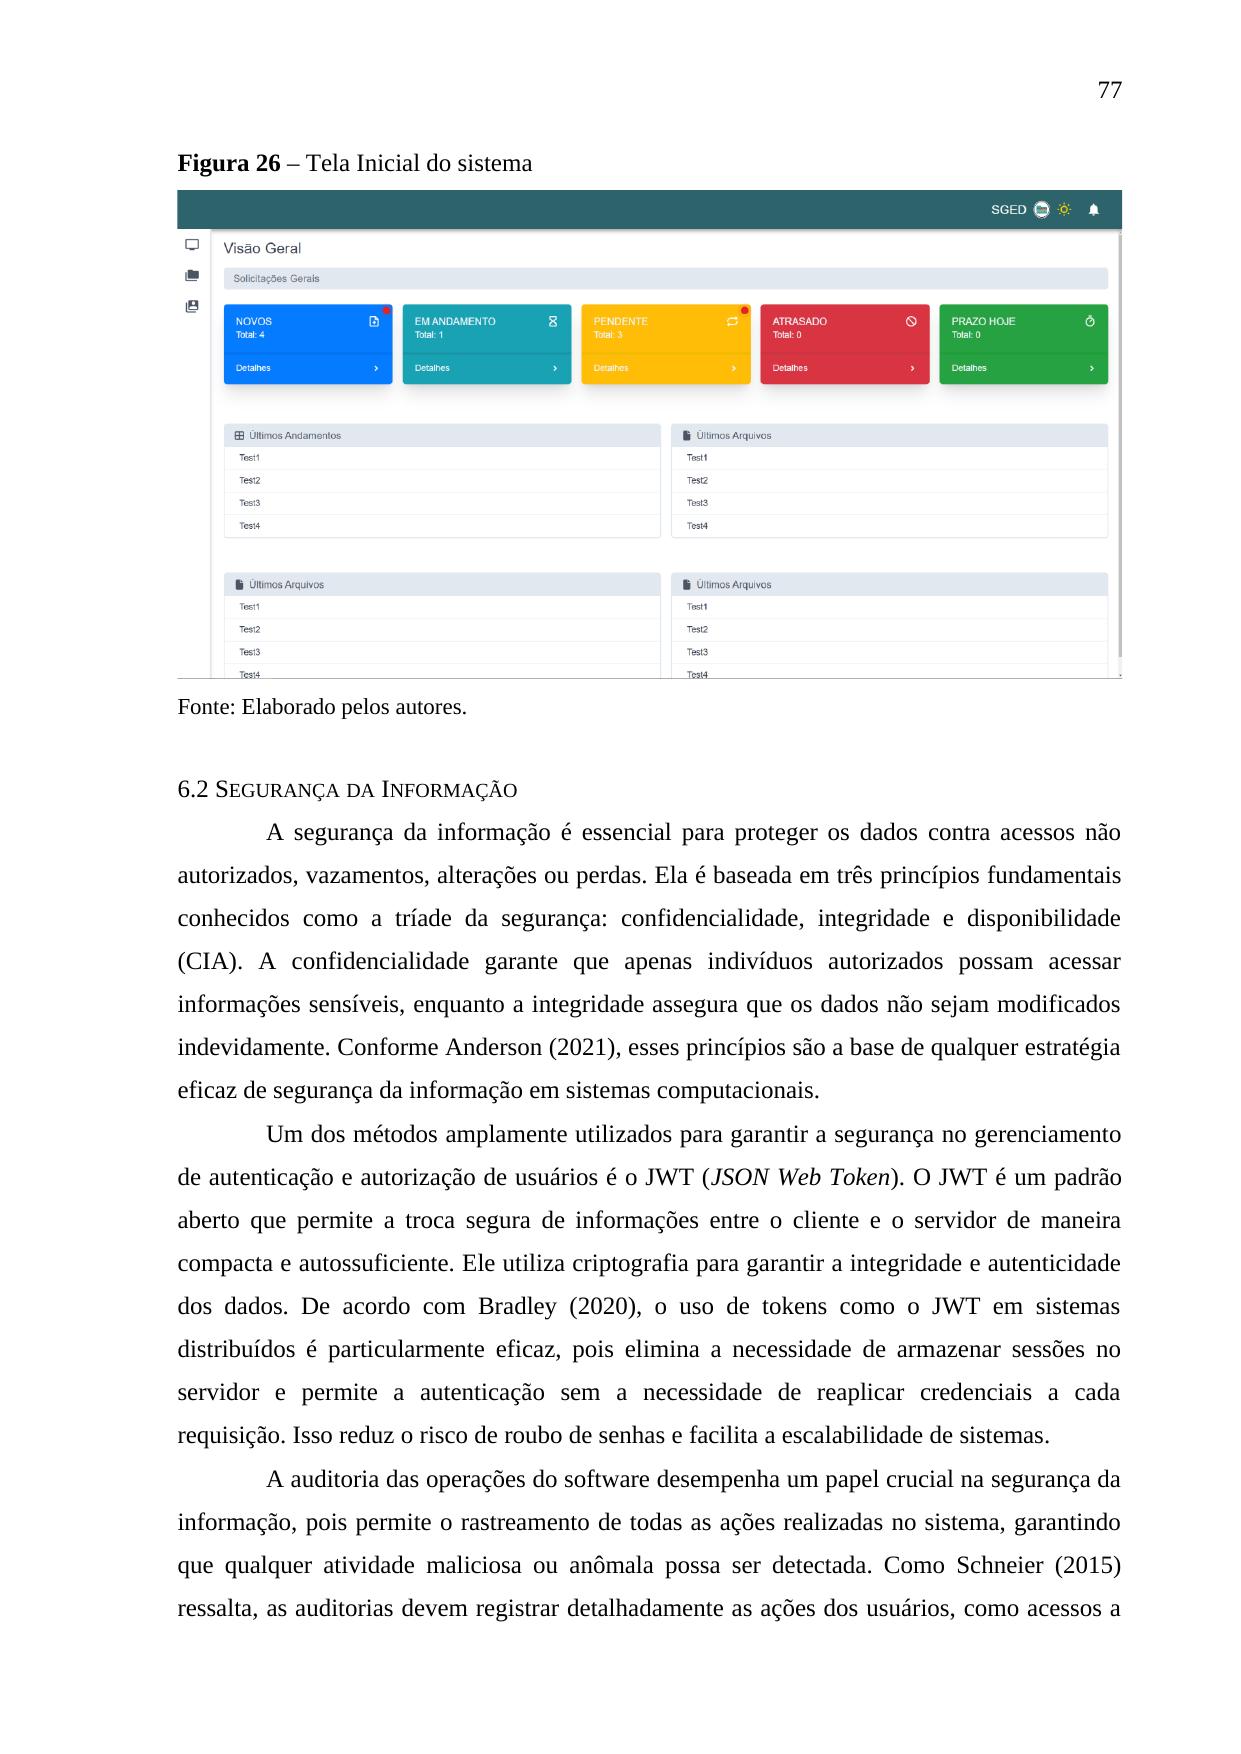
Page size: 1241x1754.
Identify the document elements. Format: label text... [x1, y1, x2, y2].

text Um dos métodos amplamente utilizados para garantir a segurança no gerenciamento de autenticação e autorização de usuários é o JWT (JSON Web Token). O JWT é um padrão aberto que permite a troca segura de informações entre o cliente e o servidor de maneira compacta e autossuficiente. Ele utiliza criptografia para garantir a integridade e autenticidade dos dados. De acordo com Bradley (2020), o uso de tokens como o JWT em sistemas distribuídos é particularmente eficaz, pois elimina a necessidade de armazenar sessões no servidor e permite a autenticação sem a necessidade de reaplicar credenciais a cada requisição. Isso reduz o risco de roubo de senhas e facilita a escalabilidade de sistemas. [177, 1119, 1122, 1449]
text A segurança da informação é essencial para proteger os dados contra acessos não autorizados, vazamentos, alterações ou perdas. Ela é baseada em três princípios fundamentais conhecidos como a tríade da segurança: confidencialidade, integridade e disponibilidade (CIA). A confidencialidade garante que apenas indivíduos autorizados possam acessar informações sensíveis, enquanto a integridade assegura que os dados não sejam modificados indevidamente. Conforme Anderson (2021), esses princípios são a base de qualquer estratégia eficaz de segurança da informação em sistemas computacionais. [177, 817, 1122, 1104]
subtitle 6.2 Segurança da Informação [177, 774, 1122, 802]
text Fonte: Elaborado pelos autores. [177, 693, 1122, 719]
picture [177, 190, 1123, 679]
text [177, 1464, 1122, 1622]
